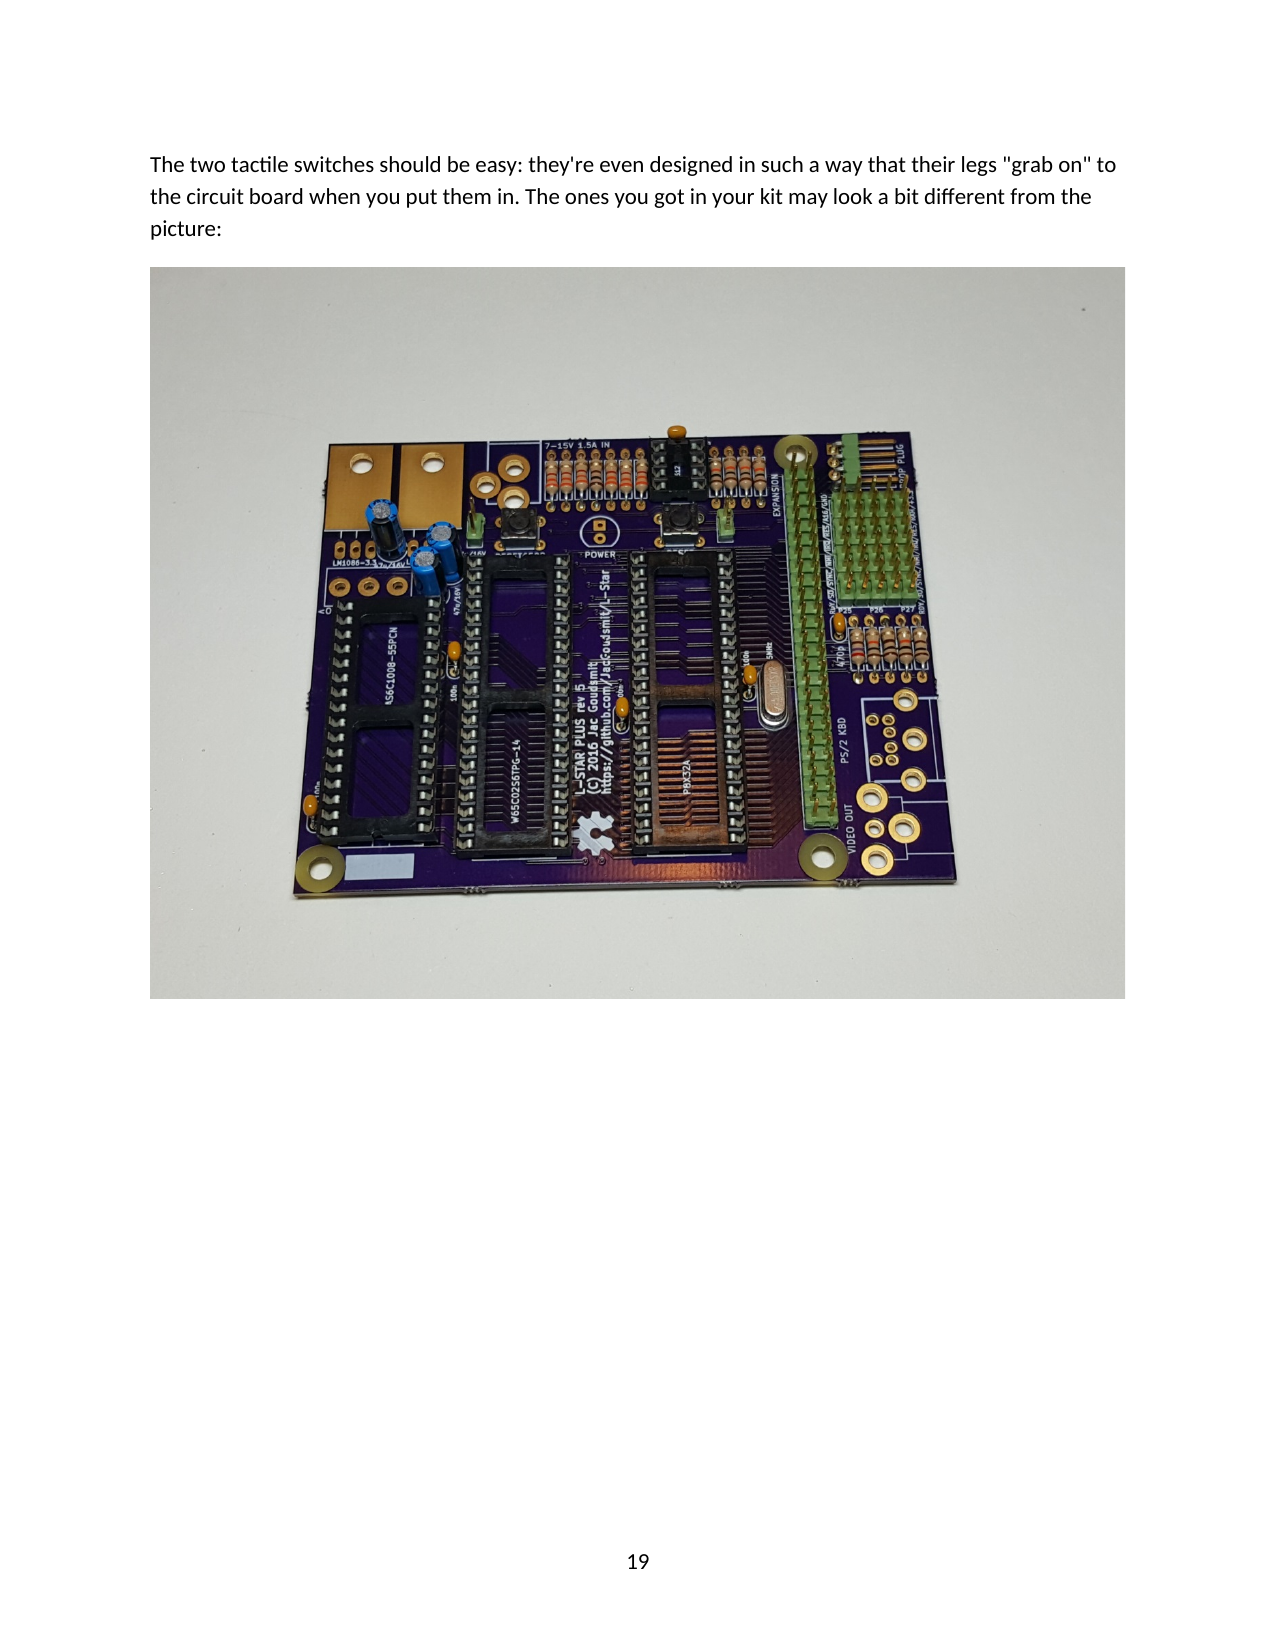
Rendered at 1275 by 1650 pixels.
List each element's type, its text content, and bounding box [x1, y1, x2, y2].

picture [150, 267, 1125, 999]
text The two tactile switches should be easy: they're even designed in such a way that their legs "grab on" to the circuit board when you put them in. The ones you got in your kit may look a bit different from the picture: [150, 150, 1125, 242]
